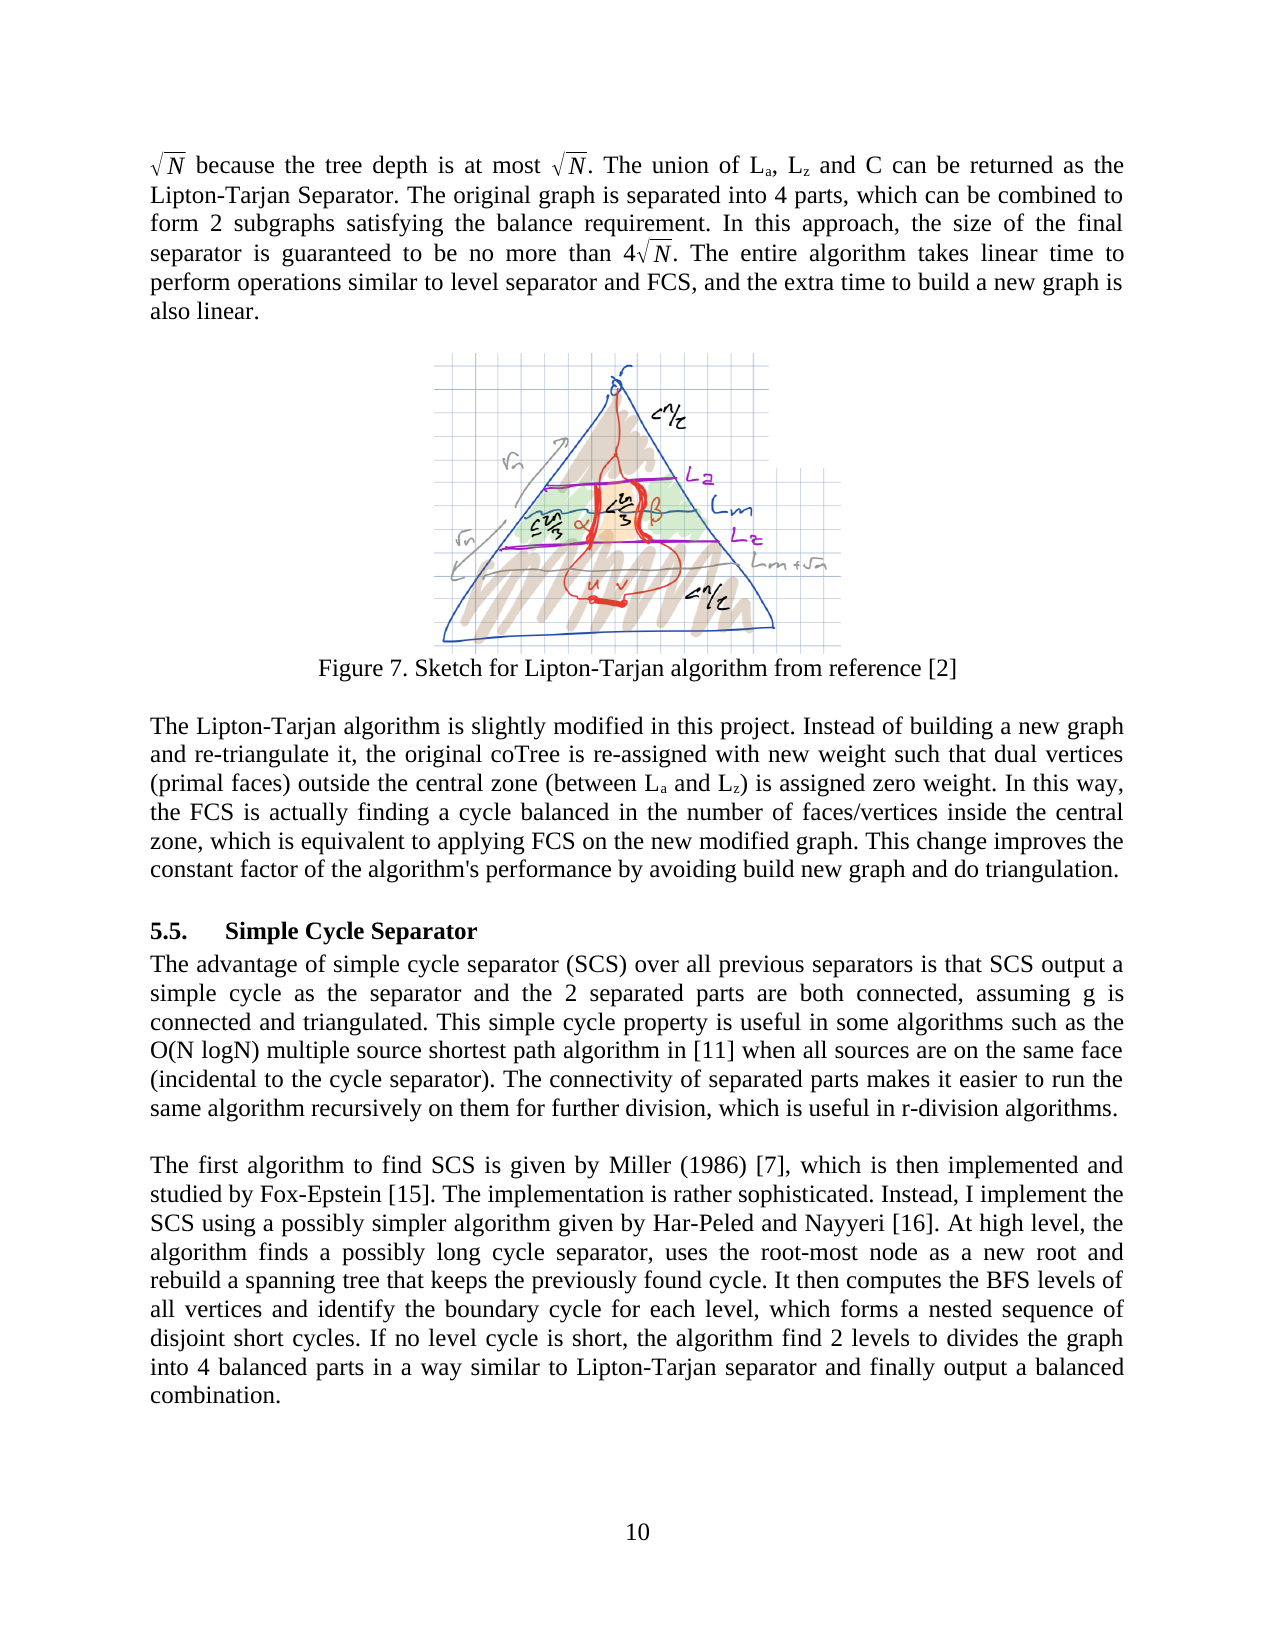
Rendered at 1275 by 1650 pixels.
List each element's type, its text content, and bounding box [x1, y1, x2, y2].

text Figure 7. Sketch for Lipton-Tarjan algorithm from reference [2] [150, 653, 1125, 682]
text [150, 150, 1125, 324]
text The advantage of simple cycle separator (SCS) over all previous separators is that SCS output a simple cycle as the separator and the 2 separated parts are both connected, assuming g is connected and triangulated. This simple cycle property is useful in some algorithms such as the O(N logN) multiple source shortest path algorithm in [11] when all sources are on the same face (incidental to the cycle separator). The connectivity of separated parts makes it easier to run the same algorithm recursively on them for further division, which is useful in r-division algorithms. [150, 949, 1125, 1122]
subtitle Simple Cycle Separator [150, 916, 1125, 945]
text The first algorithm to find SCS is given by Miller (1986) [7], which is then implemented and studied by Fox-Epstein [15]. The implementation is rather sophisticated. Instead, I implement the SCS using a possibly simpler algorithm given by Har-Peled and Nayyeri [16]. At high level, the algorithm finds a possibly long cycle separator, uses the root-most node as a new root and rebuild a spanning tree that keeps the previously found cycle. It then computes the BFS levels of all vertices and identify the boundary cycle for each level, which forms a nested sequence of disjoint short cycles. If no level cycle is short, the algorithm find 2 levels to divides the graph into 4 balanced parts in a way similar to Lipton-Tarjan separator and finally output a balanced combination. [150, 1150, 1125, 1409]
picture [434, 353, 841, 654]
text The Lipton-Tarjan algorithm is slightly modified in this project. Instead of building a new graph and re-triangulate it, the original coTree is re-assigned with new weight such that dual vertices (primal faces) outside the central zone (between La and Lz) is assigned zero weight. In this way, the FCS is actually finding a cycle balanced in the number of faces/vertices inside the central zone, which is equivalent to applying FCS on the new modified graph. This change improves the constant factor of the algorithm's performance by avoiding build new graph and do triangulation. [150, 711, 1125, 883]
